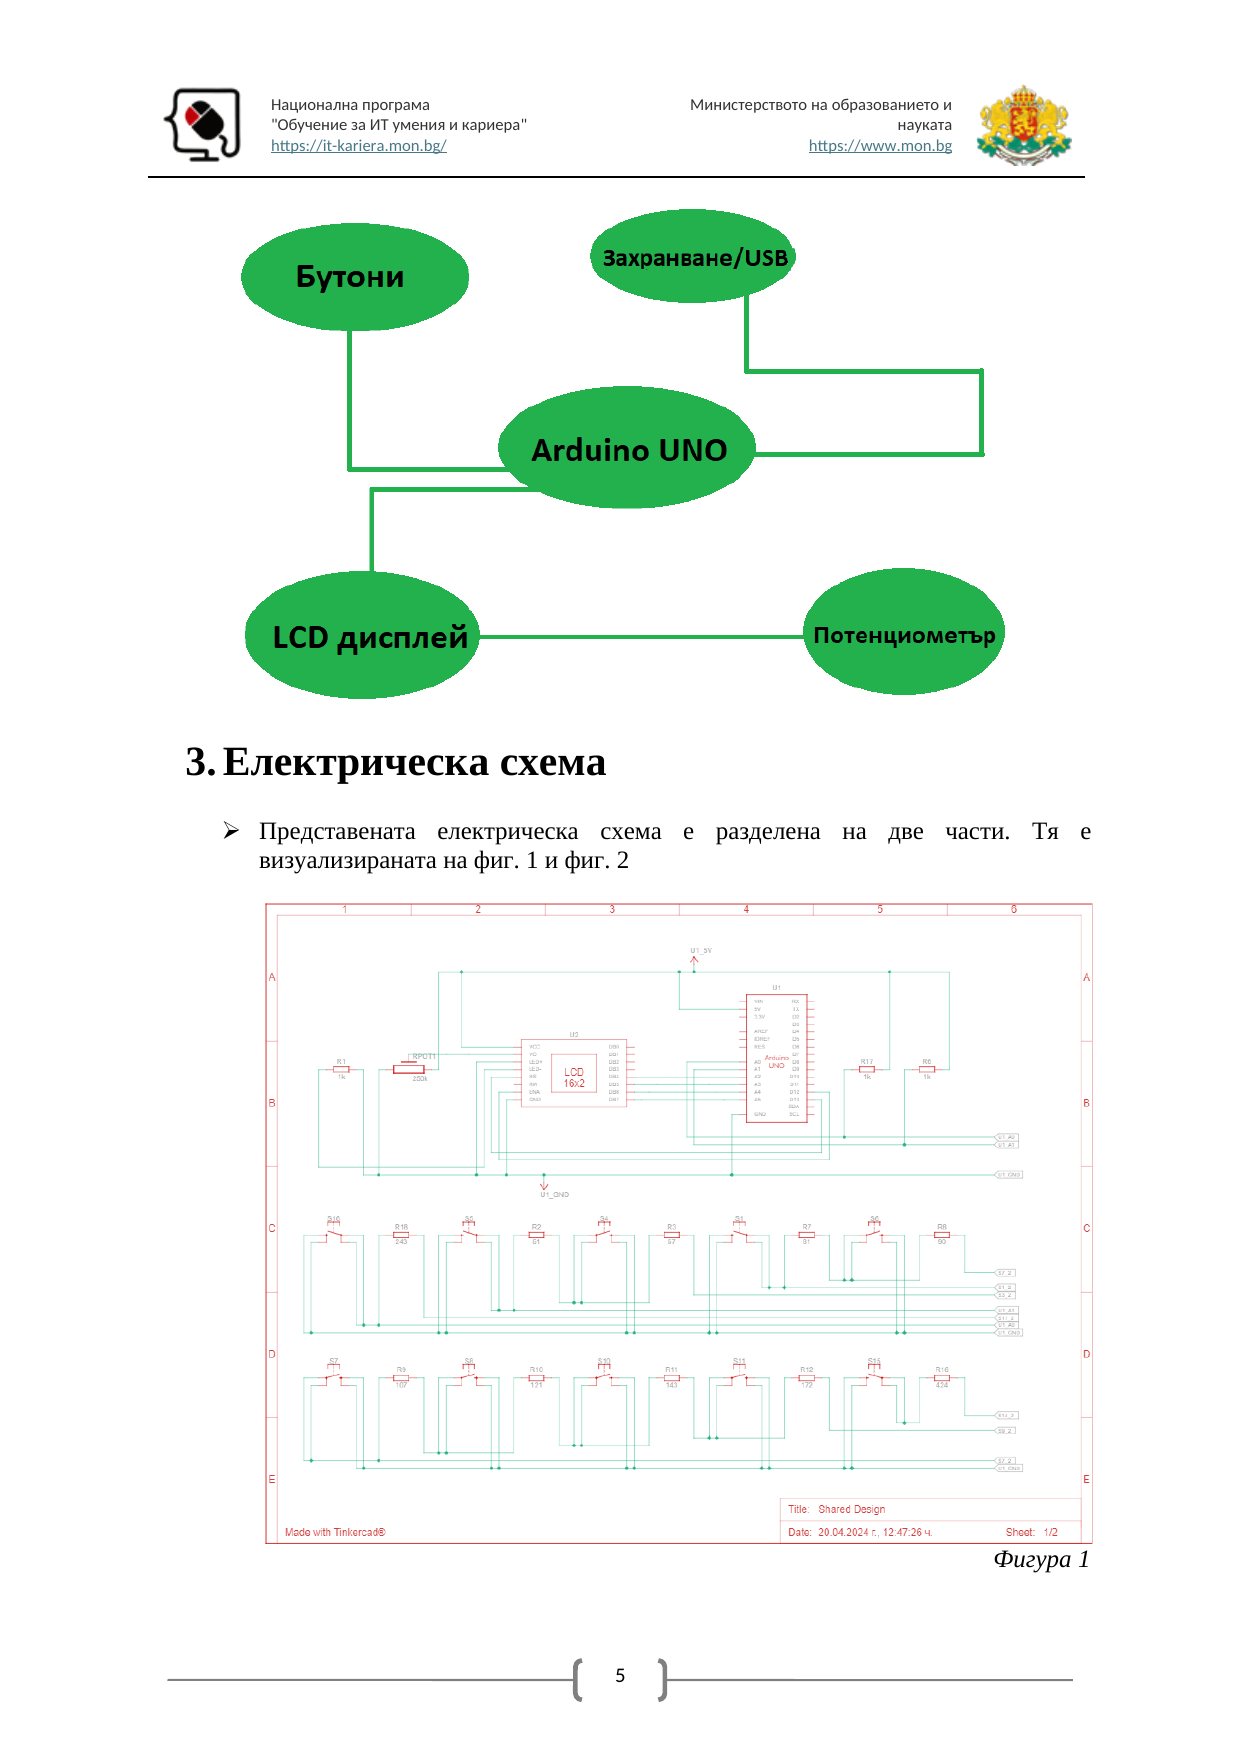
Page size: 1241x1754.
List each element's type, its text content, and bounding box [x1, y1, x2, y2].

list Представената електрическа схема е разделена на две части. Тя е визуализираната на фиг. 1 и фиг. 2 [221, 816, 1093, 874]
picture [264, 902, 1093, 1545]
text Фигура 1 [148, 1544, 1093, 1573]
picture [976, 84, 1072, 166]
subtitle Електрическа схема [185, 736, 1093, 784]
picture [147, 203, 1136, 699]
picture [159, 80, 249, 170]
